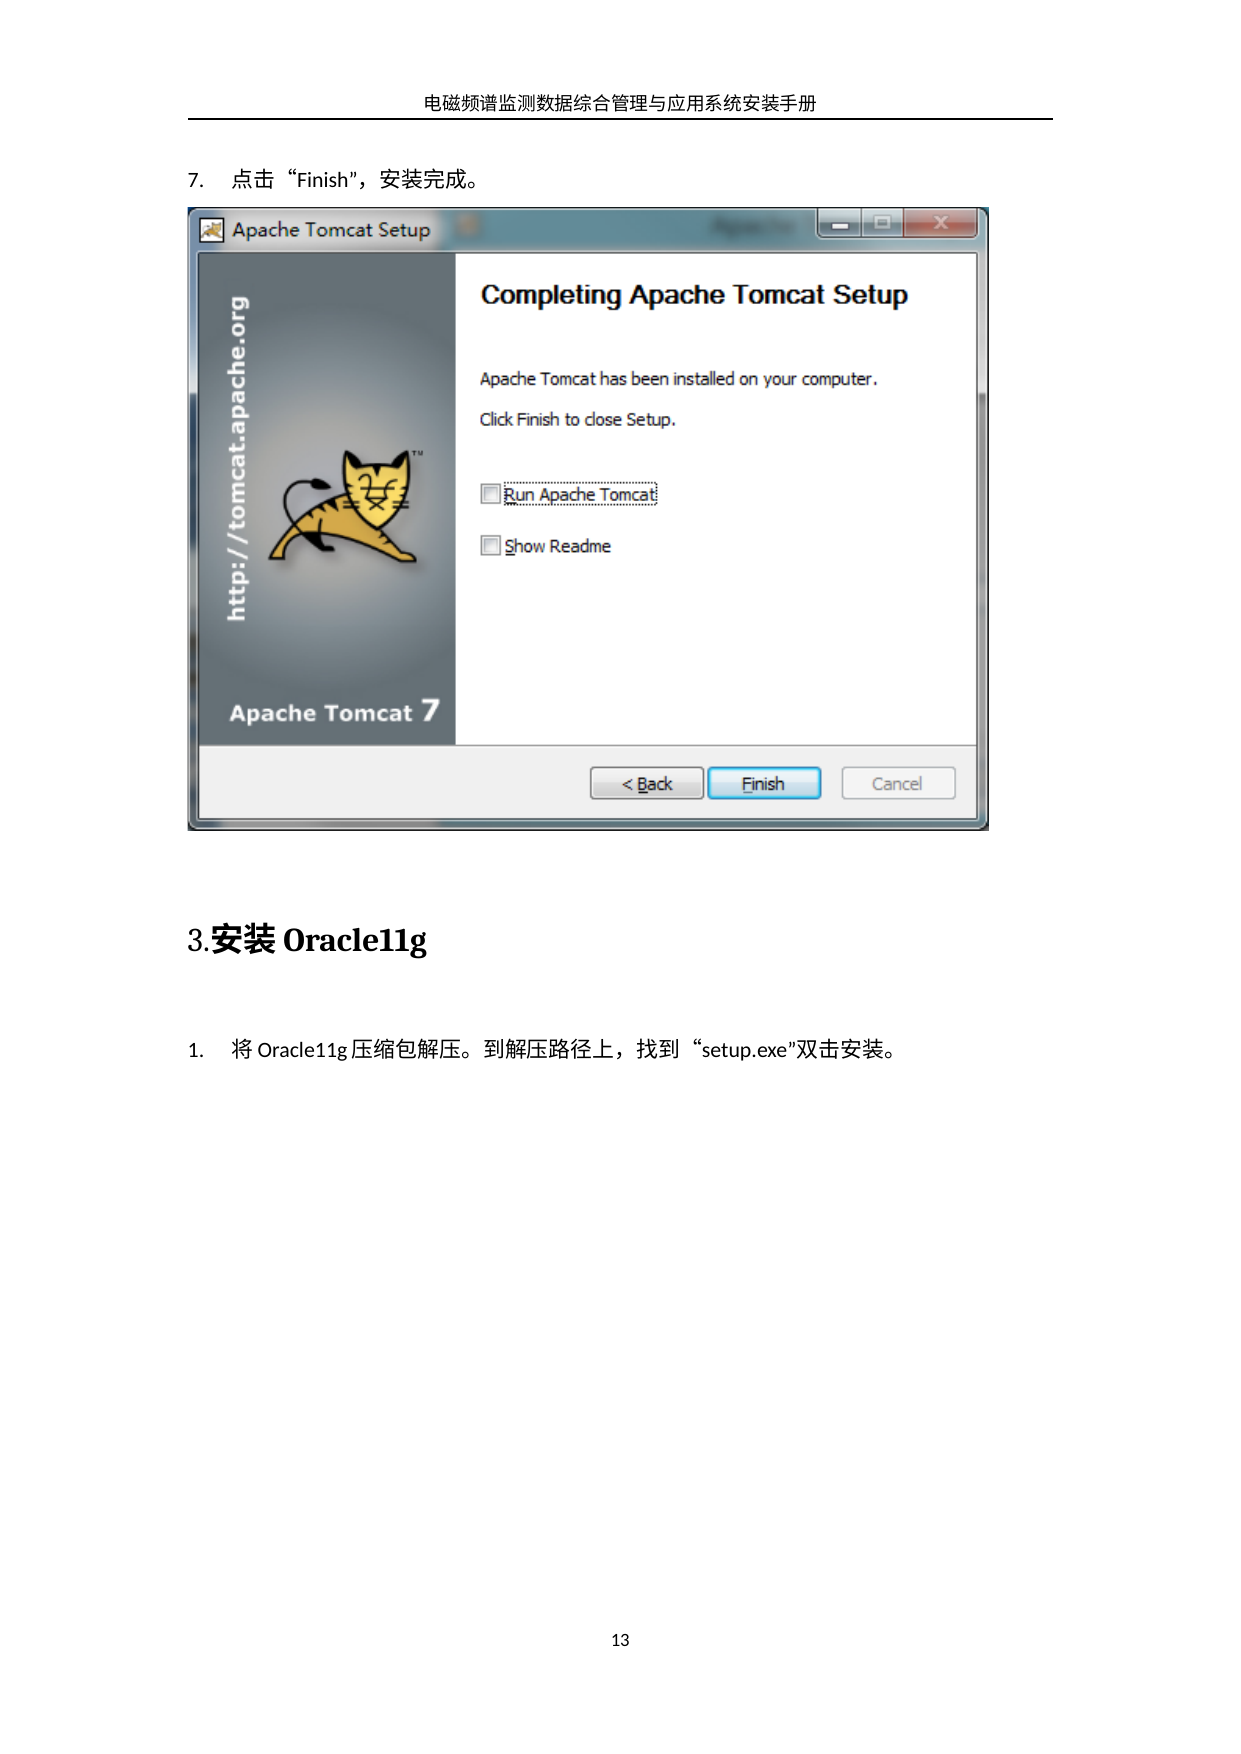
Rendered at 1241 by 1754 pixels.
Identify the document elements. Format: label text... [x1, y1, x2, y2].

picture [187, 207, 989, 831]
subtitle 3.安装Oracle11g [187, 904, 1053, 969]
list 点击“Finish”，安装完成。 [187, 162, 1053, 194]
list 将Oracle11g压缩包解压。到解压路径上，找到“setup.exe”双击安装。 [187, 1031, 1053, 1064]
